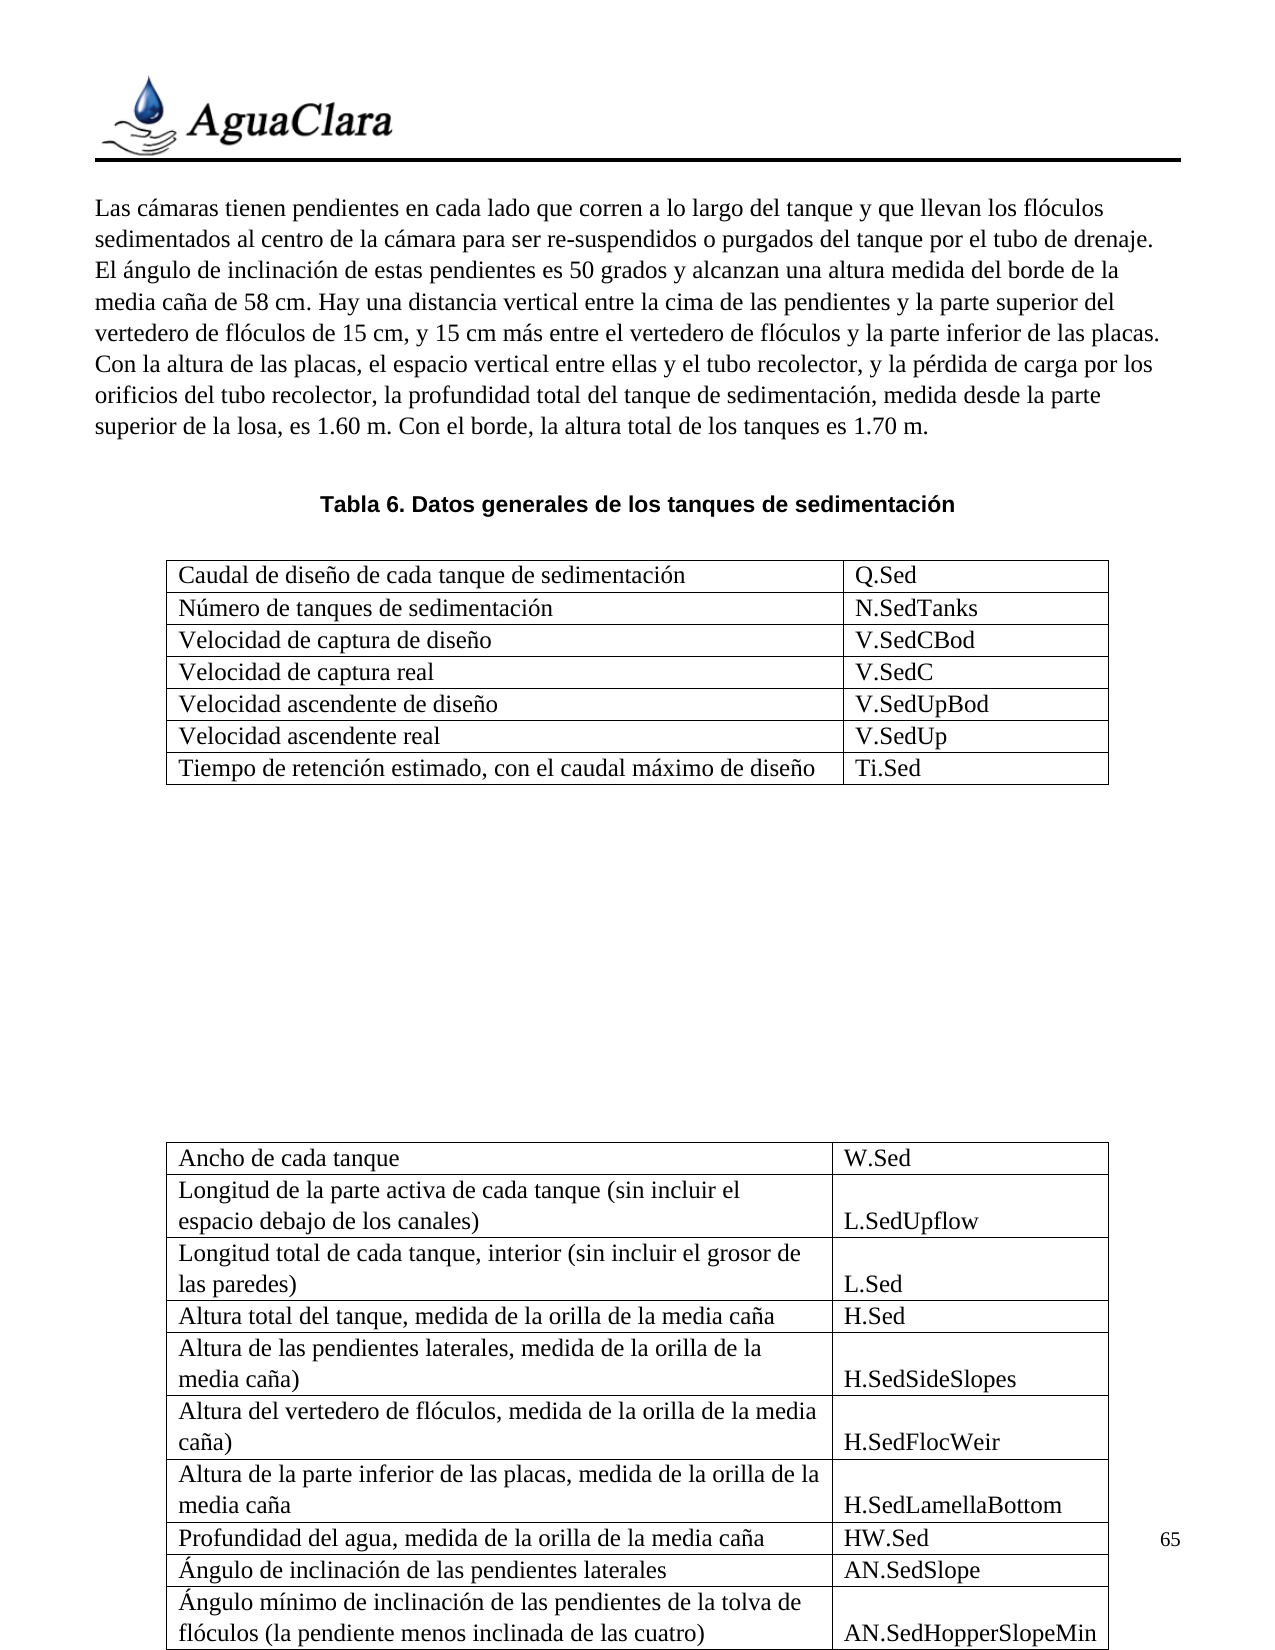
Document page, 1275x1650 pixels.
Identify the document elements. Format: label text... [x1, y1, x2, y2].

table_cell Profundidad del agua, medida de la orilla de la media caña [167, 1523, 832, 1554]
table_cell H.SedSideSlopes [833, 1333, 1108, 1395]
table_cell Velocidad ascendente de diseño [167, 689, 843, 720]
table_cell H.Sed [833, 1301, 1108, 1332]
table_cell V.SedC [844, 657, 1108, 688]
table_header Ancho de cada tanque [167, 1143, 832, 1174]
text Las cámaras tienen pendientes en cada lado que corren a lo largo del tanque y que llevan los flóculos sedimentados al centro de la cámara para ser re-suspendidos o purgados del tanque por el tubo de drenaje. El ángulo de inclinación de estas pendientes es 50 grados y alcanzan una altura medida del borde de la media caña de 58 cm. Hay una distancia vertical entre la cima de las pendientes y la parte superior del vertedero de flóculos de 15 cm, y 15 cm más entre el vertedero de flóculos y la parte inferior de las placas. Con la altura de las placas, el espacio vertical entre ellas y el tubo recolector, y la pérdida de carga por los orificios del tubo recolector, la profundidad total del tanque de sedimentación, medida desde la parte superior de la losa, es 1.60 m. Con el borde, la altura total de los tanques es 1.70 m. [94, 193, 1181, 439]
table_cell AN.SedHopperSlopeMin [833, 1587, 1108, 1649]
table_cell L.SedUpflow [833, 1175, 1108, 1237]
table_cell Altura total del tanque, medida de la orilla de la media caña [167, 1301, 832, 1332]
table_cell L.Sed [833, 1238, 1108, 1300]
table_cell V.SedUpBod [844, 689, 1108, 720]
table_header W.Sed [833, 1143, 1108, 1174]
table_header Q.Sed [844, 561, 1108, 592]
table_cell Número de tanques de sedimentación [167, 593, 843, 624]
table_cell Ángulo de inclinación de las pendientes laterales [167, 1555, 832, 1586]
table_cell Velocidad ascendente real [167, 721, 843, 752]
table_cell Tiempo de retención estimado, con el caudal máximo de diseño [167, 753, 843, 784]
table_header Caudal de diseño de cada tanque de sedimentación [167, 561, 843, 592]
table_cell Ti.Sed [844, 753, 1108, 784]
table_cell Altura de las pendientes laterales, medida de la orilla de la media caña) [167, 1333, 832, 1395]
table_cell Altura del vertedero de flóculos, medida de la orilla de la media caña) [167, 1396, 832, 1458]
table_cell Longitud de la parte activa de cada tanque (sin incluir el espacio debajo de los canales) [167, 1175, 832, 1237]
table_cell Ángulo mínimo de inclinación de las pendientes de la tolva de flóculos (la pendiente menos inclinada de las cuatro) [167, 1587, 832, 1649]
picture [94, 75, 412, 158]
table_cell Longitud total de cada tanque, interior (sin incluir el grosor de las paredes) [167, 1238, 832, 1300]
table_cell AN.SedSlope [833, 1555, 1108, 1586]
table_cell V.SedUp [844, 721, 1108, 752]
table_cell N.SedTanks [844, 593, 1108, 624]
table_cell Altura de la parte inferior de las placas, medida de la orilla de la media caña [167, 1460, 832, 1522]
table_cell H.SedLamellaBottom [833, 1460, 1108, 1522]
table_cell Velocidad de captura de diseño [167, 625, 843, 656]
table_cell V.SedCBod [844, 625, 1108, 656]
table_cell HW.Sed [833, 1523, 1108, 1554]
table_cell H.SedFlocWeir [833, 1396, 1108, 1458]
table_cell Velocidad de captura real [167, 657, 843, 688]
